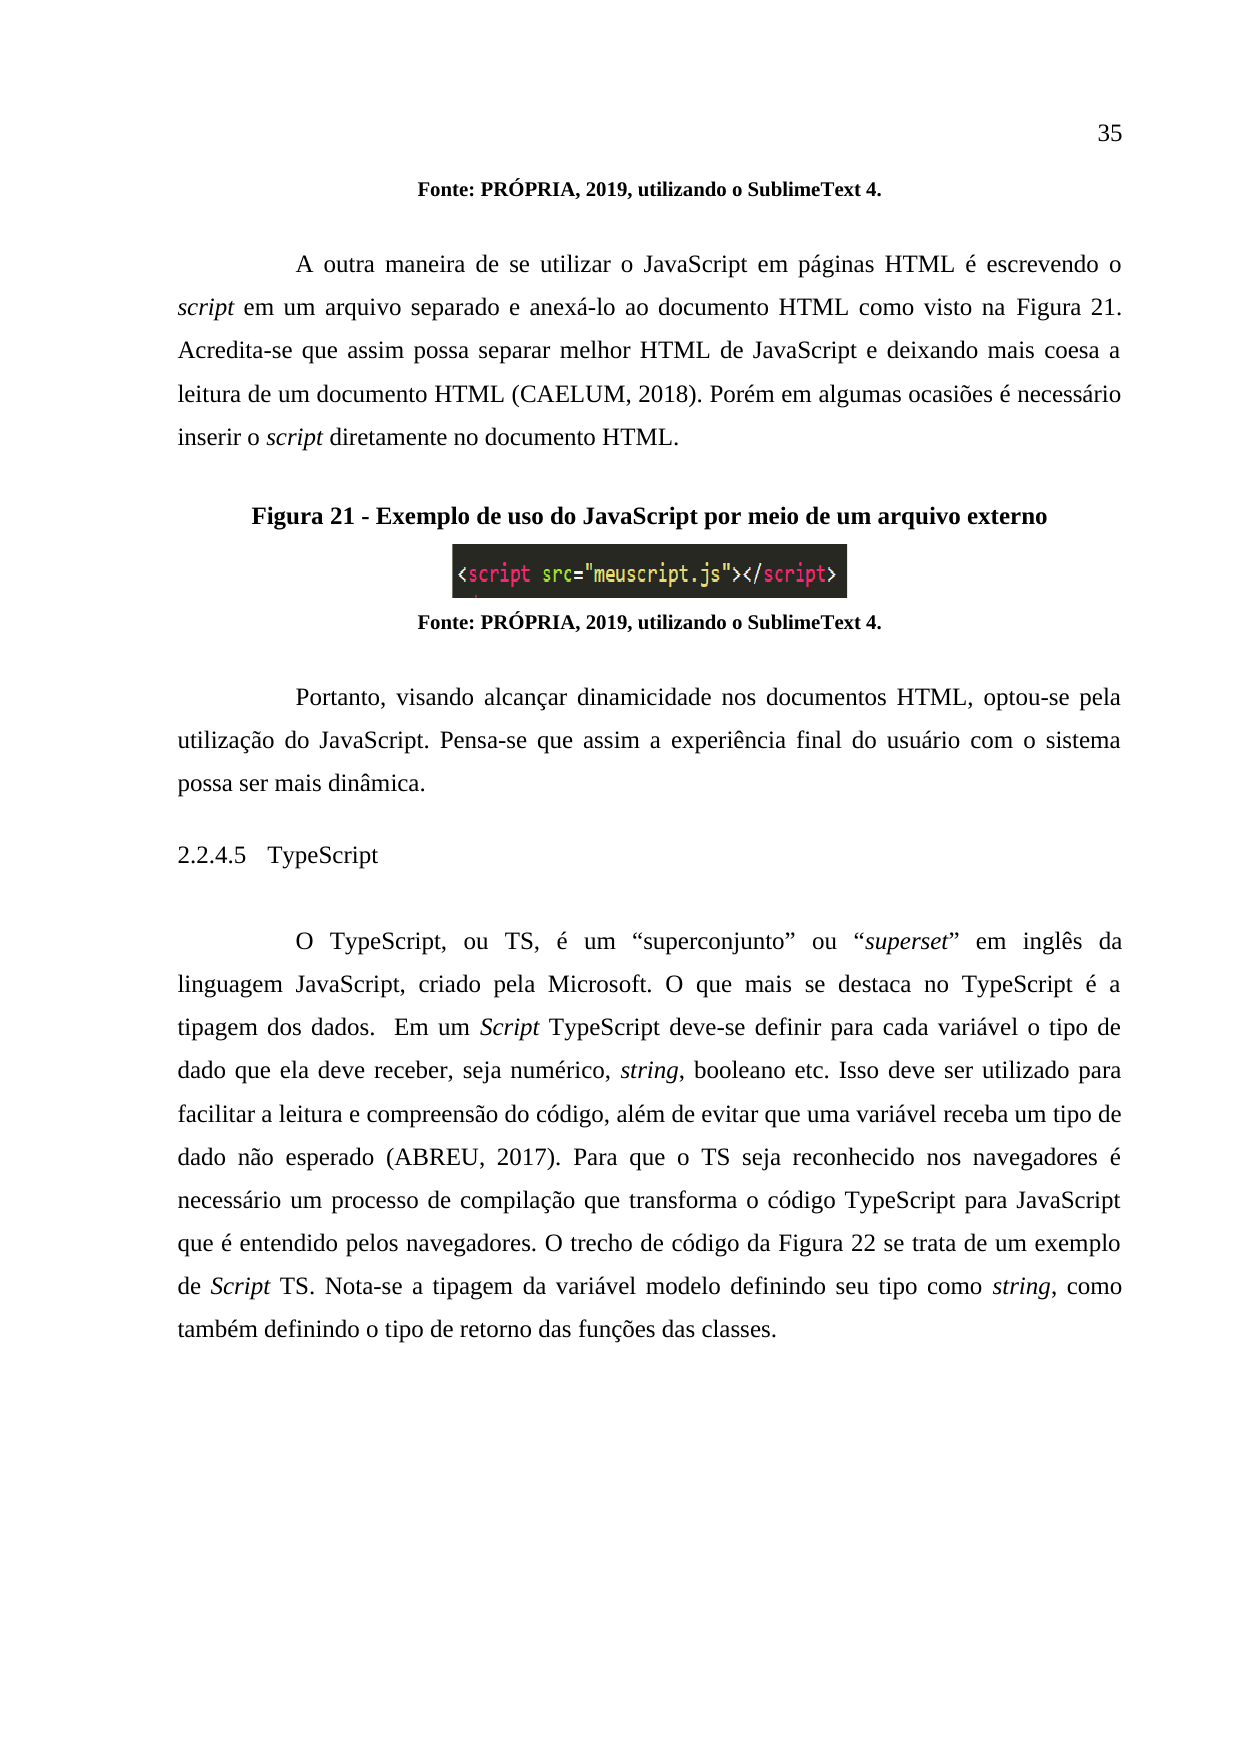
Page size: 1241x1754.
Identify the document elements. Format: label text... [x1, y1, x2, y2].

text A outra maneira de se utilizar o JavaScript em páginas HTML é escrevendo o script em um arquivo separado e anexá-lo ao documento HTML como visto na Figura 21. Acredita-se que assim possa separar melhor HTML de JavaScript e deixando mais coesa a leitura de um documento HTML (CAELUM, 2018). Porém em algumas ocasiões é necessário inserir o script diretamente no documento HTML. [177, 249, 1122, 451]
text Portanto, visando alcançar dinamicidade nos documentos HTML, optou-se pela utilização do JavaScript. Pensa-se que assim a experiência final do usuário com o sistema possa ser mais dinâmica. [177, 682, 1122, 797]
text Figura 21 - Exemplo de uso do JavaScript por meio de um arquivo externo [177, 501, 1122, 530]
text Fonte: PRÓPRIA, 2019, utilizando o SublimeText 4. [177, 177, 1122, 201]
subtitle TypeScript [177, 840, 1122, 869]
text O TypeScript, ou TS, é um “superconjunto” ou “superset” em inglês da linguagem JavaScript, criado pela Microsoft. O que mais se destaca no TypeScript é a tipagem dos dados. Em um Script TypeScript deve-se definir para cada variável o tipo de dado que ela deve receber, seja numérico, string, booleano etc. Isso deve ser utilizado para facilitar a leitura e compreensão do código, além de evitar que uma variável receba um tipo de dado não esperado (ABREU, 2017). Para que o TS seja reconhecido nos navegadores é necessário um processo de compilação que transforma o código TypeScript para JavaScript que é entendido pelos navegadores. O trecho de código da Figura 22 se trata de um exemplo de Script TS. Nota-se a tipagem da variável modelo definindo seu tipo como string, como também definindo o tipo de retorno das funções das classes. [177, 926, 1122, 1343]
picture [452, 544, 848, 598]
text Fonte: PRÓPRIA, 2019, utilizando o SublimeText 4. [177, 610, 1122, 634]
